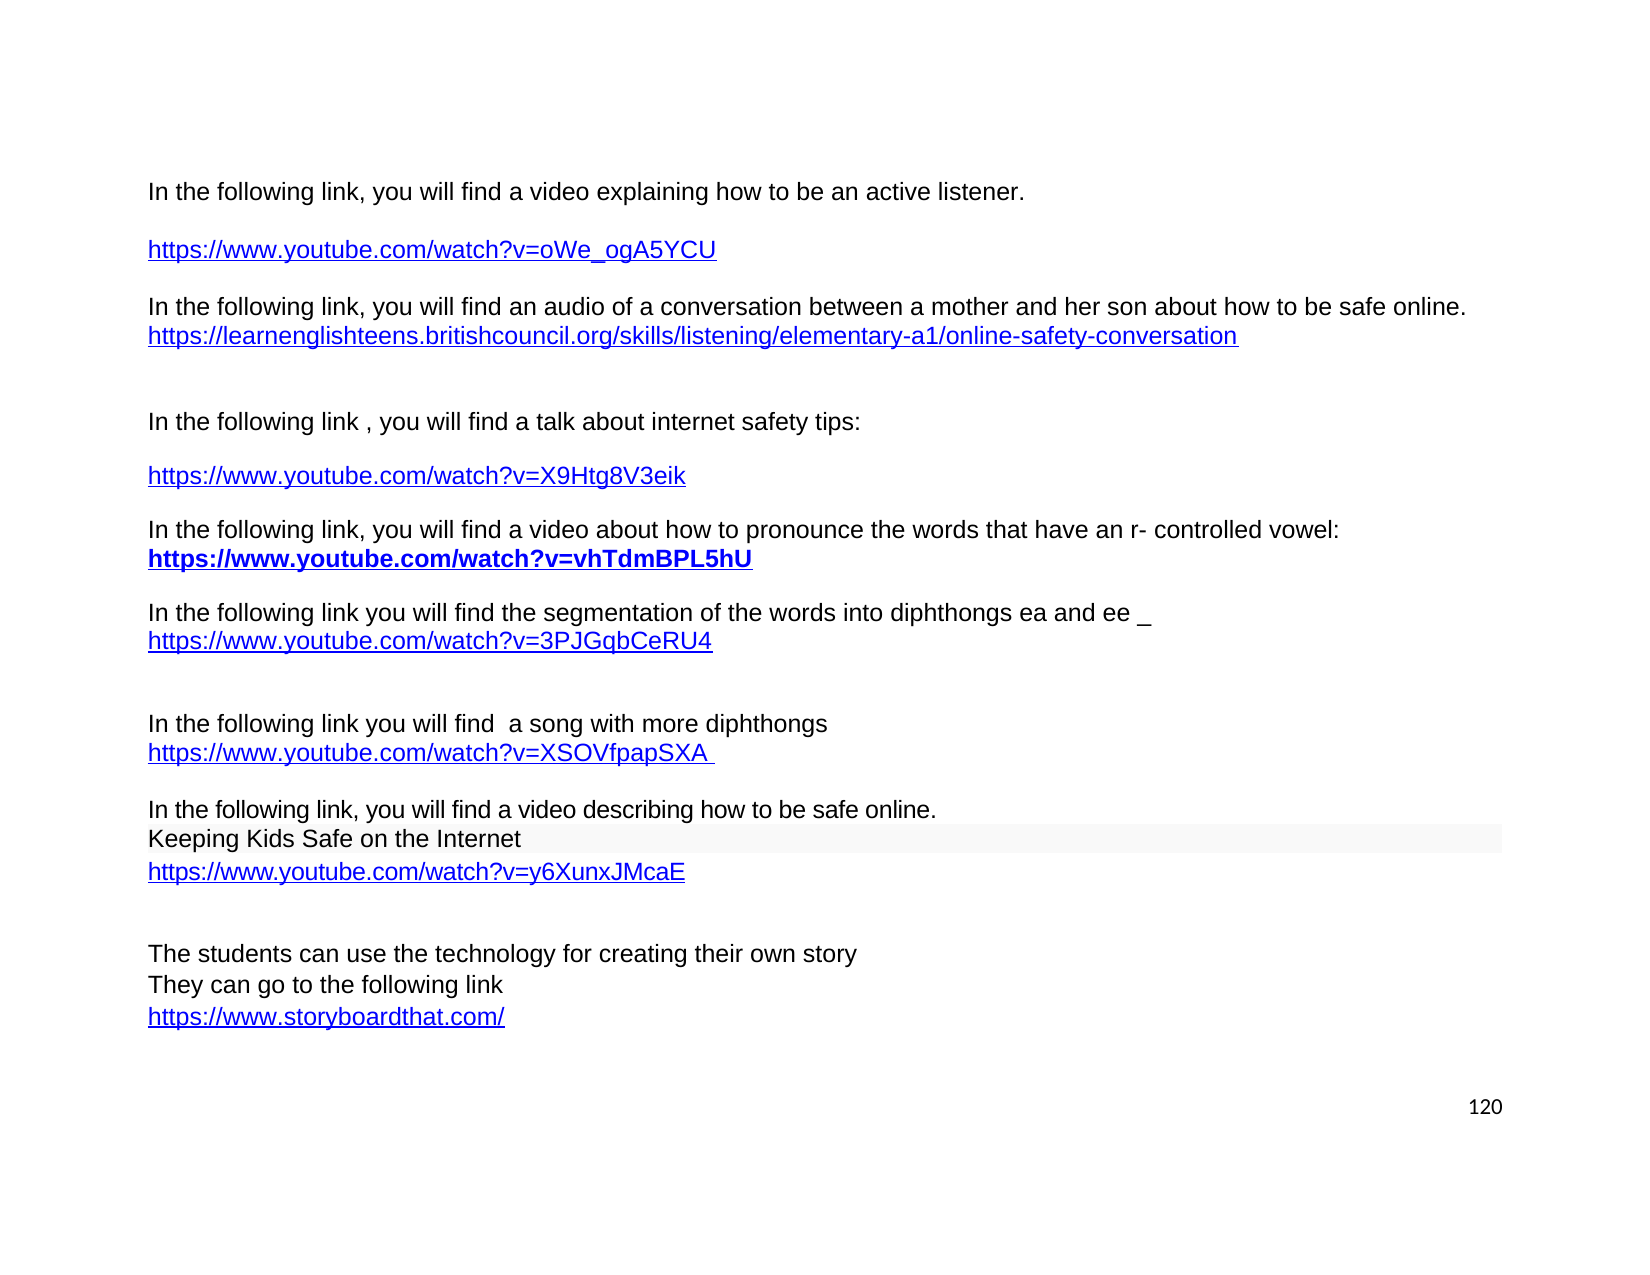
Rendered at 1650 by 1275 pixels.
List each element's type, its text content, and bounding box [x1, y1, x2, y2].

text https://www.storyboardthat.com/ [148, 1002, 1502, 1030]
text https://learnenglishteens.britishcouncil.org/skills/listening/elementary-a1/online-safety-conversation [148, 321, 1502, 350]
text https://www.youtube.com/watch?v=y6XunxJMcaE [148, 857, 1502, 886]
text https://www.youtube.com/watch?v=3PJGqbCeRU4 [148, 626, 1502, 655]
text In the following link , you will find a talk about internet safety tips: [148, 407, 1502, 436]
text In the following link, you will find a video about how to pronounce the words that have an r- controlled vowel: [148, 515, 1502, 544]
text https://www.youtube.com/watch?v=X9Htg8V3eik [148, 461, 1502, 490]
text https://www.youtube.com/watch?v=vhTdmBPL5hU [148, 544, 1502, 572]
text In the following link, you will find a video describing how to be safe online. [148, 795, 1502, 824]
text In the following link, you will find a video explaining how to be an active listener. [148, 177, 1502, 206]
text The students can use the technology for creating their own story [148, 939, 1502, 968]
text In the following link you will find a song with more diphthongs [148, 709, 1502, 738]
subtitle Keeping Kids Safe on the Internet [148, 824, 1502, 853]
text https://www.youtube.com/watch?v=oWe_ogA5YCU [148, 235, 1502, 263]
text They can go to the following link [148, 971, 1502, 999]
text https://www.youtube.com/watch?v=XSOVfpapSXA [148, 738, 1502, 766]
text In the following link, you will find an audio of a conversation between a mother and her son about how to be safe online. [148, 292, 1502, 321]
text In the following link you will find the segmentation of the words into diphthongs ea and ee _ [148, 597, 1502, 626]
